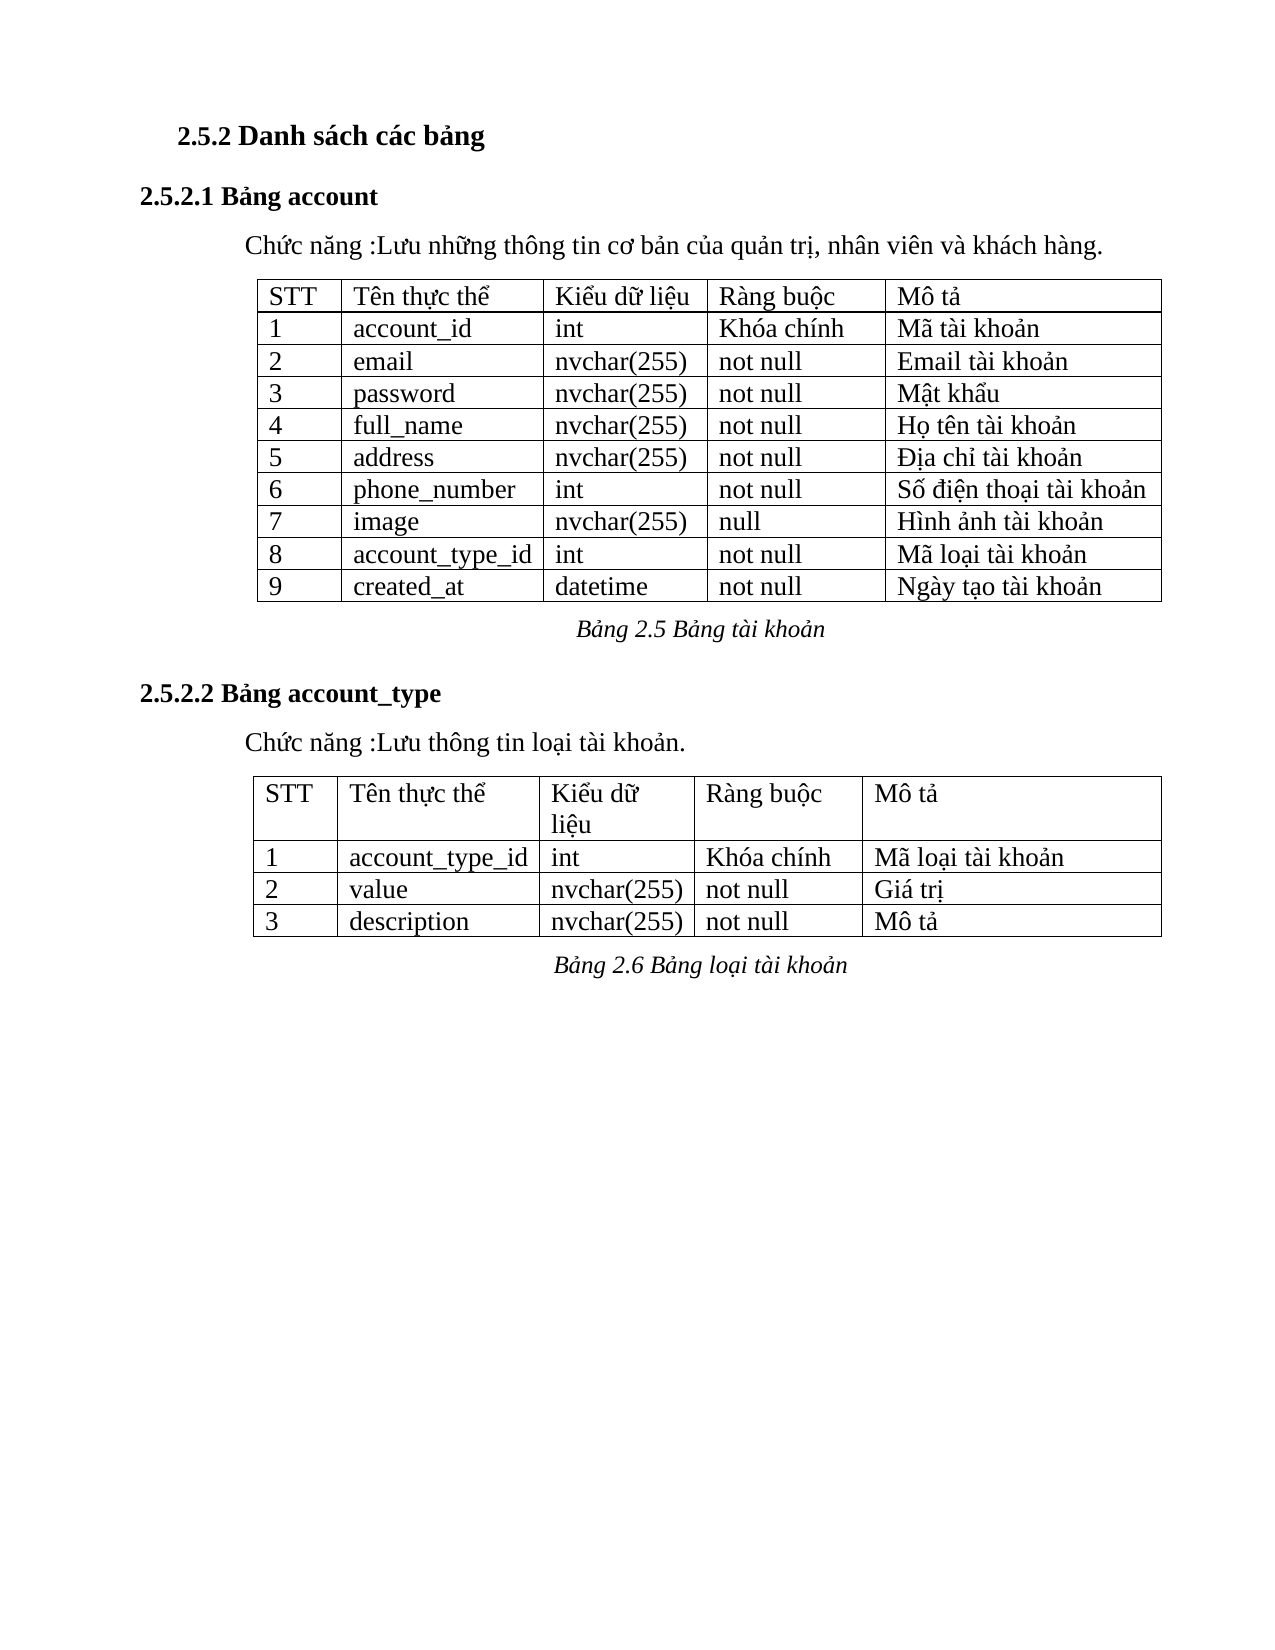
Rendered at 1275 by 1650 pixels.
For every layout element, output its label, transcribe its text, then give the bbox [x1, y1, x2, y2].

table_cell created_at [342, 570, 543, 601]
table_cell 8 [258, 538, 341, 569]
table_cell Hình ảnh tài khoản [886, 506, 1161, 537]
table_cell int [544, 313, 707, 343]
text Chức năng :Lưu những thông tin cơ bản của quản trị, nhân viên và khách hàng. [244, 229, 1156, 261]
table_cell Mật khẩu [886, 377, 1161, 408]
table_header STT [258, 280, 341, 311]
table_cell Mô tả [863, 905, 1161, 936]
table_cell Giá trị [863, 873, 1161, 904]
table_cell Khóa chính [708, 313, 885, 343]
table_cell Ngày tạo tài khoản [886, 570, 1161, 601]
table_header Ràng buộc [708, 280, 885, 311]
table_header Ràng buộc [695, 777, 862, 839]
table_cell not null [708, 345, 885, 376]
subtitle Bảng account_type [139, 677, 1156, 708]
table_cell not null [708, 538, 885, 569]
table_header Kiểu dữ liệu [544, 280, 707, 311]
table_cell phone_number [342, 473, 543, 504]
table_cell 1 [254, 841, 337, 872]
table_cell value [338, 873, 539, 904]
table_cell Mã tài khoản [886, 313, 1161, 343]
subtitle Bảng account [139, 179, 1156, 211]
table_cell nvchar(255) [540, 905, 694, 936]
table_cell 1 [258, 313, 341, 343]
table_cell Mã loại tài khoản [863, 841, 1161, 872]
table_cell nvchar(255) [544, 506, 707, 537]
table_cell account_type_id [342, 538, 543, 569]
table_cell Số điện thoại tài khoản [886, 473, 1161, 504]
text Chức năng :Lưu thông tin loại tài khoản. [244, 726, 1156, 758]
table_cell 7 [258, 506, 341, 537]
table_header Tên thực thể [338, 777, 539, 839]
table_cell account_id [342, 313, 543, 343]
table_cell nvchar(255) [544, 377, 707, 408]
table_header STT [254, 777, 337, 839]
subtitle Danh sách các bảng [177, 118, 1156, 152]
table_cell not null [708, 377, 885, 408]
table_cell datetime [544, 570, 707, 601]
table_cell nvchar(255) [544, 441, 707, 472]
table_cell not null [708, 570, 885, 601]
table_cell Địa chỉ tài khoản [886, 441, 1161, 472]
table_cell nvchar(255) [544, 409, 707, 440]
table_cell full_name [342, 409, 543, 440]
table_cell 2 [258, 345, 341, 376]
table_cell int [544, 538, 707, 569]
table_cell null [708, 506, 885, 537]
table_cell 3 [254, 905, 337, 936]
table_cell Email tài khoản [886, 345, 1161, 376]
table_cell not null [695, 873, 862, 904]
table_cell 5 [258, 441, 341, 472]
table_cell email [342, 345, 543, 376]
table_cell 6 [258, 473, 341, 504]
table_cell password [342, 377, 543, 408]
table_cell not null [708, 409, 885, 440]
table_cell Khóa chính [695, 841, 862, 872]
table_cell not null [708, 473, 885, 504]
table_cell address [342, 441, 543, 472]
table_cell Họ tên tài khoản [886, 409, 1161, 440]
table_cell 9 [258, 570, 341, 601]
table_cell not null [695, 905, 862, 936]
table_cell int [544, 473, 707, 504]
table_cell 4 [258, 409, 341, 440]
table_cell nvchar(255) [544, 345, 707, 376]
table_cell not null [708, 441, 885, 472]
table_cell account_type_id [338, 841, 539, 872]
table_cell nvchar(255) [540, 873, 694, 904]
table_header Kiểu dữ liệu [540, 777, 694, 839]
table_cell Mã loại tài khoản [886, 538, 1161, 569]
table_cell description [338, 905, 539, 936]
table_header Mô tả [886, 280, 1161, 311]
table_header Tên thực thể [342, 280, 543, 311]
table_header Mô tả [863, 777, 1161, 839]
table_cell image [342, 506, 543, 537]
table_cell 2 [254, 873, 337, 904]
table_cell int [540, 841, 694, 872]
table_cell 3 [258, 377, 341, 408]
